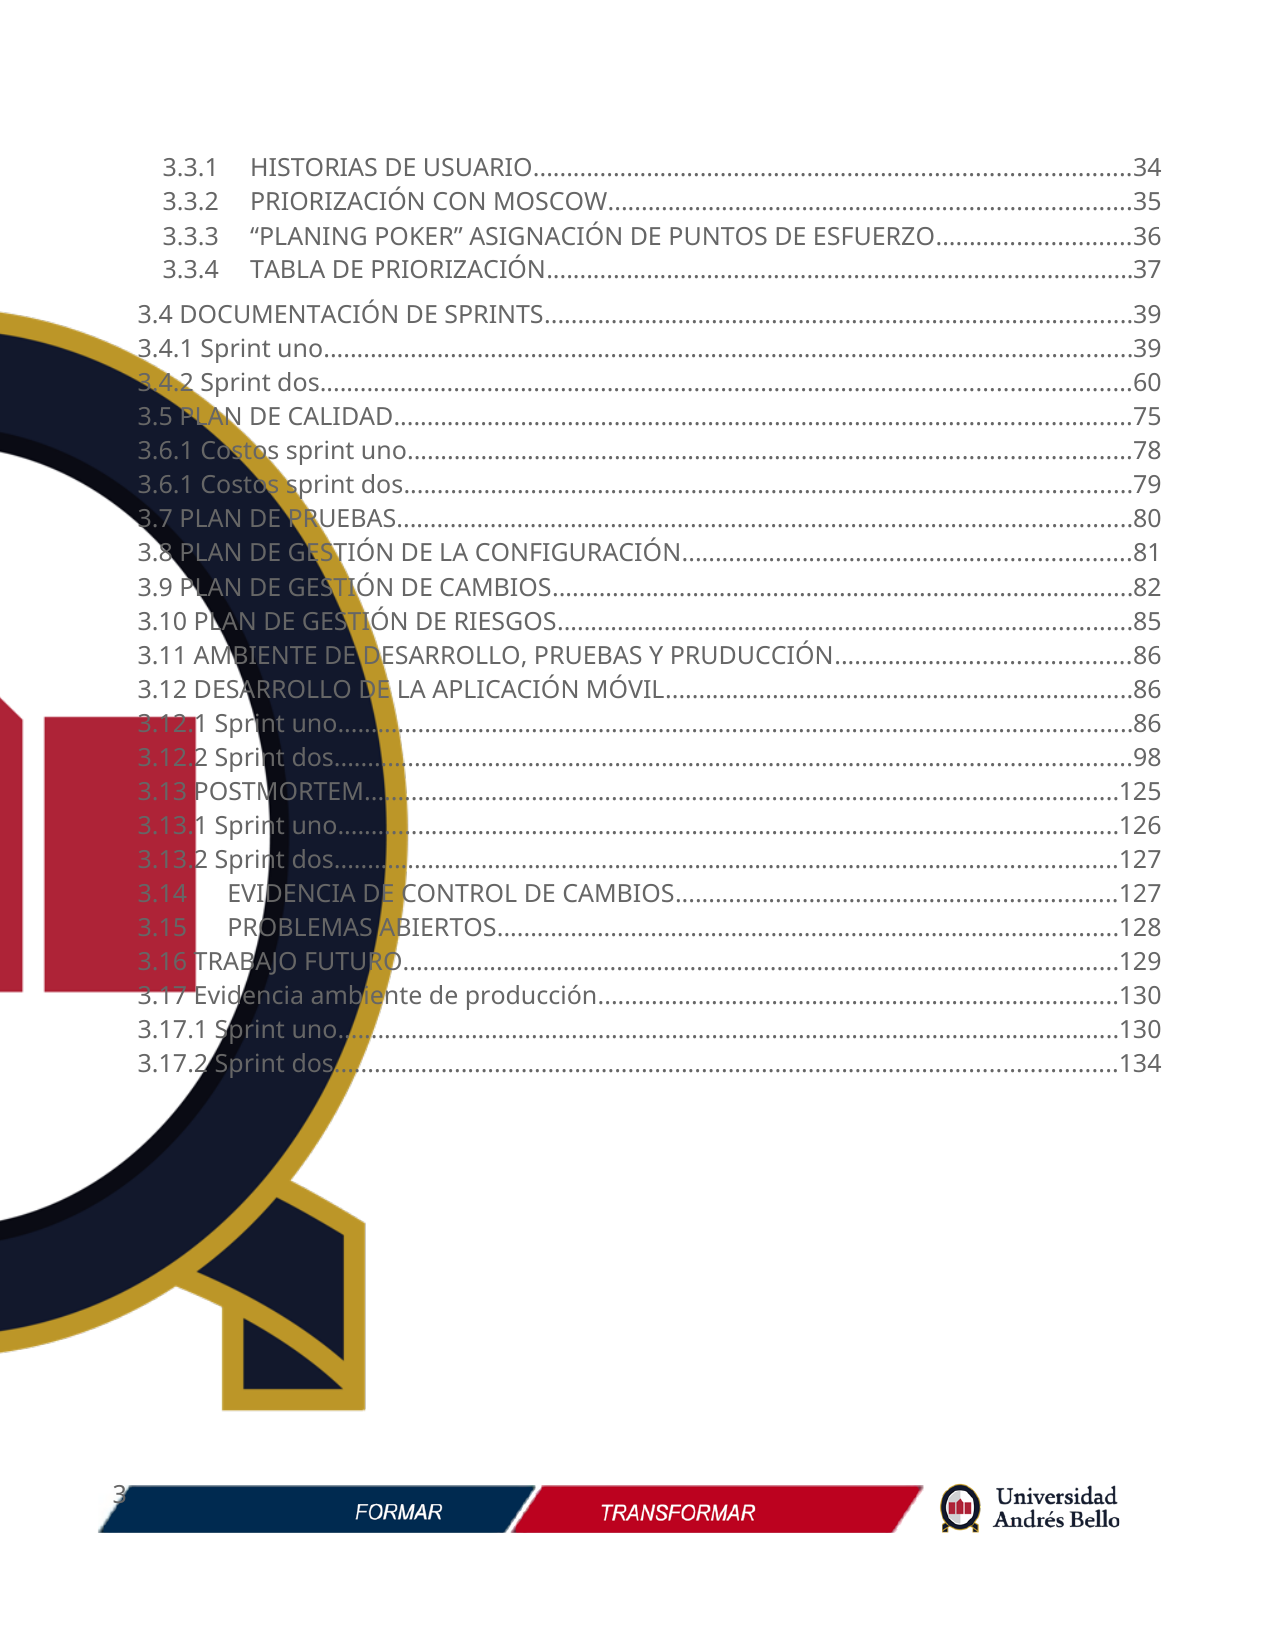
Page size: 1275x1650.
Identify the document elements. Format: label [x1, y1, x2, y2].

picture [410, 307, 419, 321]
picture [0, 299, 422, 1423]
picture [97, 1483, 1120, 1533]
